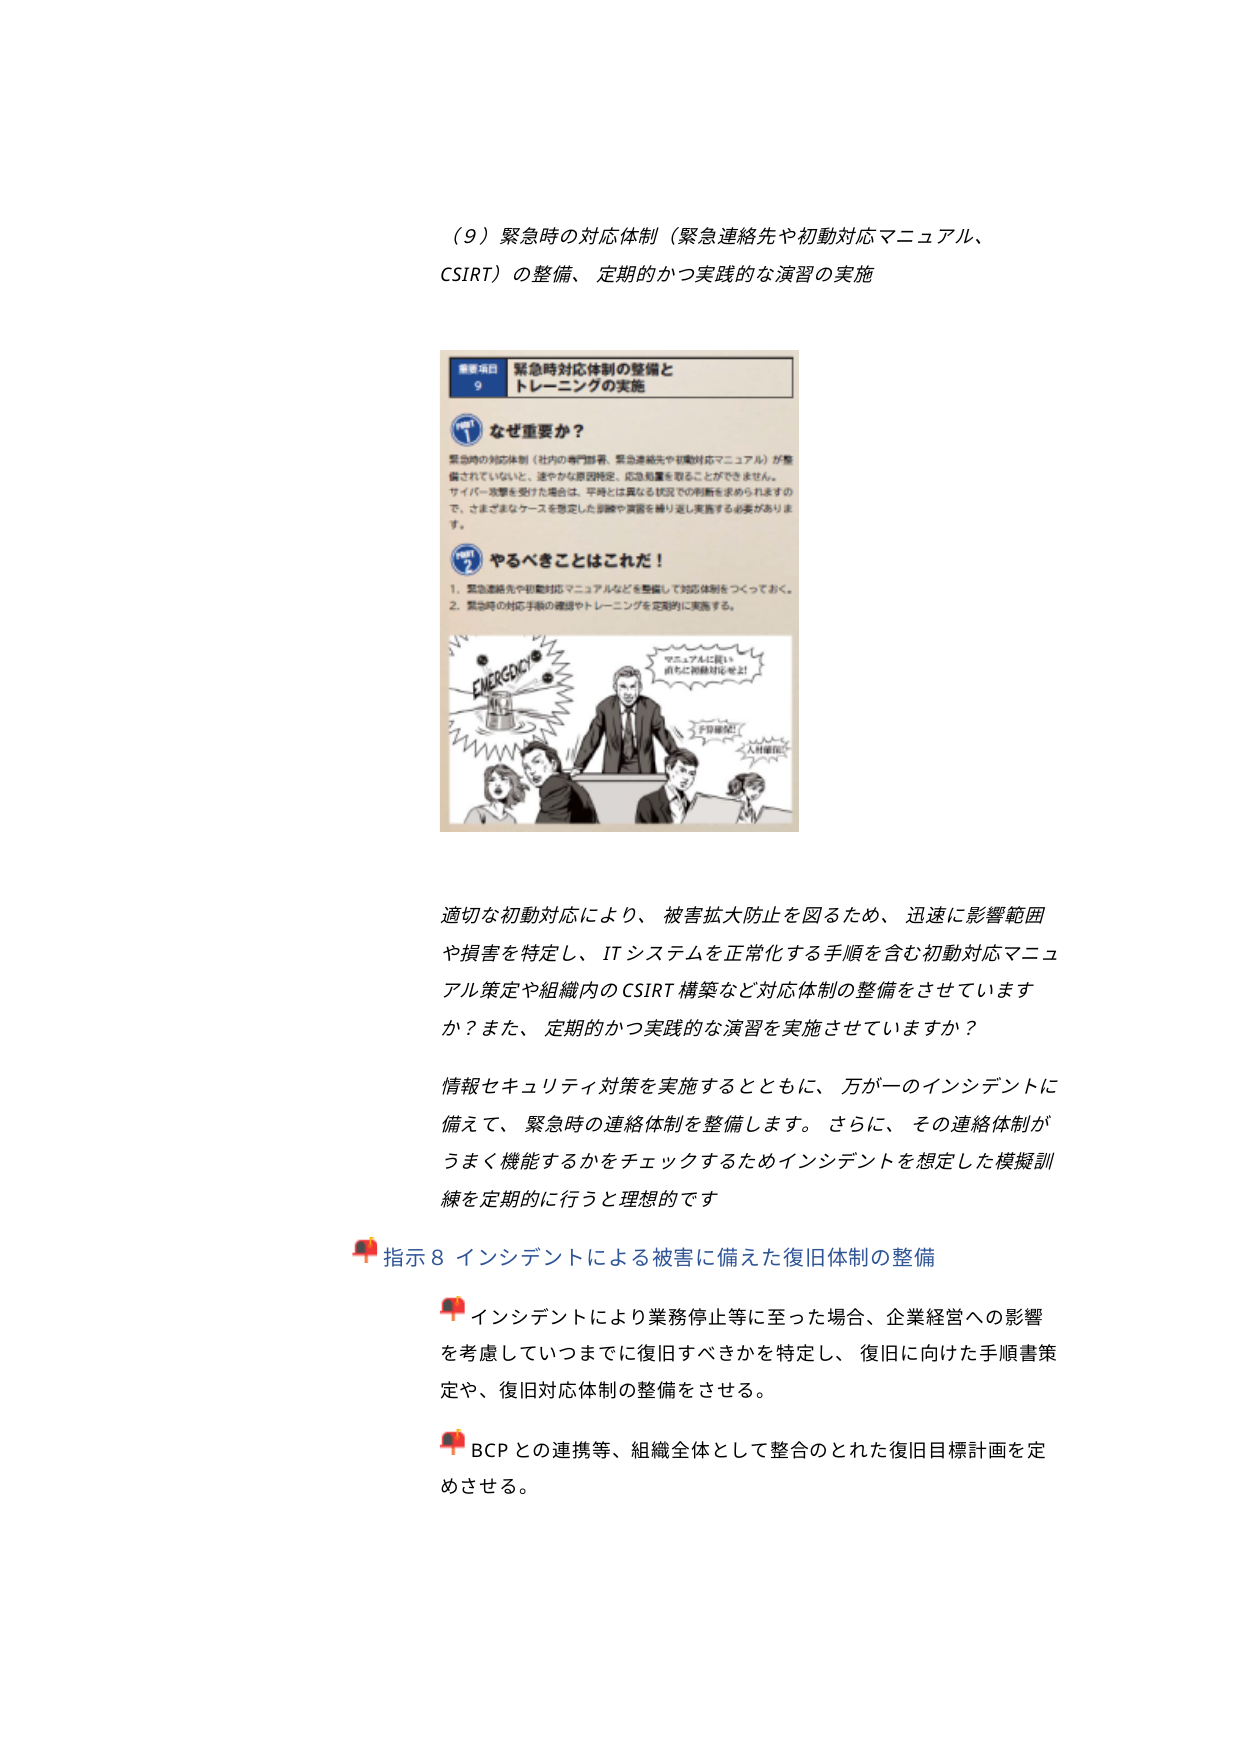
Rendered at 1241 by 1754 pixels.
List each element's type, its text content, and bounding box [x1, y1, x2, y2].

text 情報セキュリティ対策を実施するとともに、 万が一のインシデントに備えて、 緊急時の連絡体制を整備します。 さらに、 その連絡体制がうまく機能するかをチェックするためインシデントを想定した模擬訓練を定期的に行うと理想的です [440, 1067, 1063, 1217]
text （９）緊急時の対応体制（緊急連絡先や初動対応マニュアル、 CSIRT）の整備、 定期的かつ実践的な演習の実施 [440, 217, 1063, 292]
text 適切な初動対応により、 被害拡大防止を図るため、 迅速に影響範囲や損害を特定し、 ITシステムを正常化する手順を含む初動対応マニュアル策定や組織内のCSIRT構築など対応体制の整備をさせていますか？また、 定期的かつ実践的な演習を実施させていますか？ [440, 896, 1063, 1046]
picture [352, 1237, 378, 1263]
picture [439, 350, 799, 832]
text BCPとの連携等、組織全体として整合のとれた復旧目標計画を定めさせる。 [440, 1429, 1063, 1504]
text インシデントにより業務停止等に至った場合、企業経営への影響を考慮していつまでに復旧すべきかを特定し、 復旧に向けた手順書策定や、復旧対応体制の整備をさせる。 [440, 1296, 1063, 1408]
picture [439, 1296, 465, 1321]
picture [439, 1429, 465, 1455]
text 指示８ インシデントによる被害に備えた復旧体制の整備 [352, 1238, 1063, 1275]
